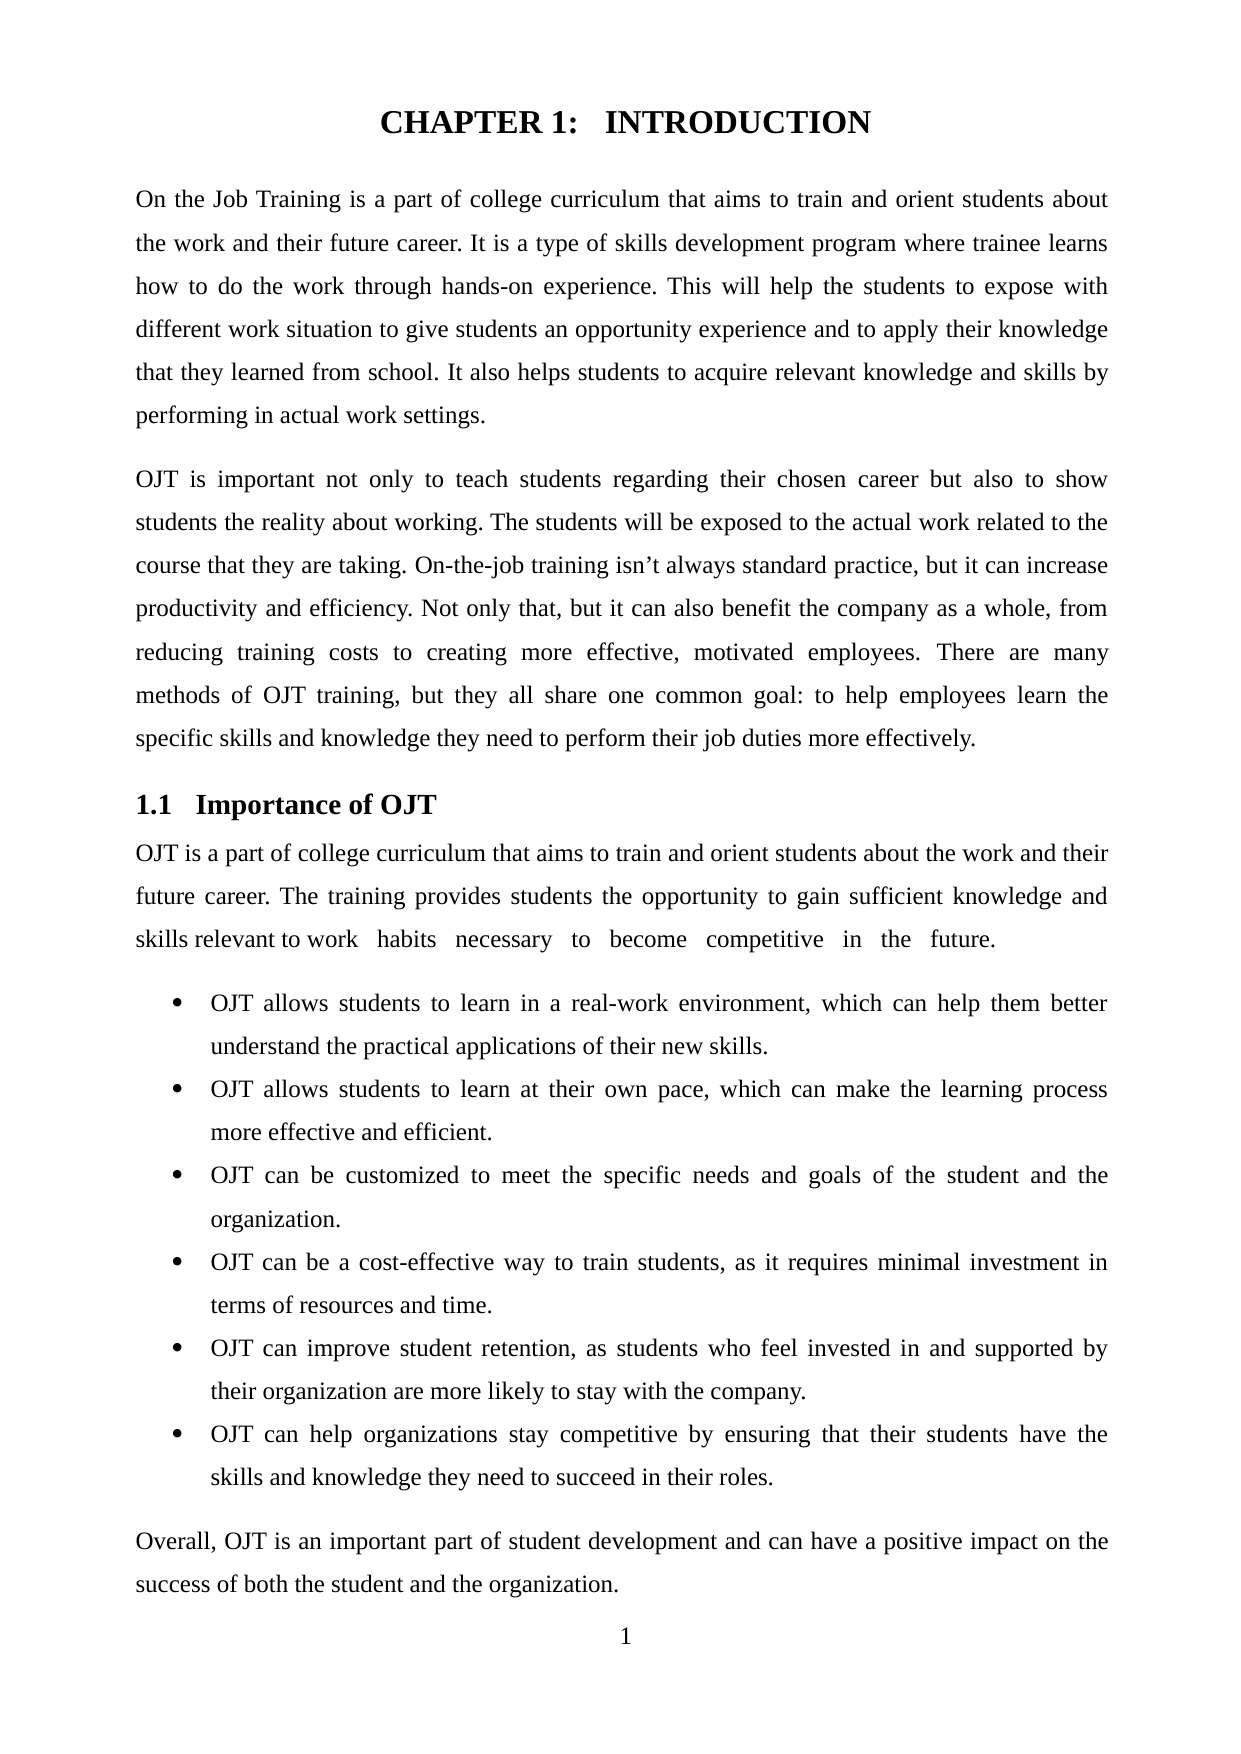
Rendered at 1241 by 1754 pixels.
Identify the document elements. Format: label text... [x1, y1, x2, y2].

text OJT is important not only to teach students regarding their chosen career but also to show students the reality about working. The students will be exposed to the actual work related to the course that they are taking. On-the-job training isn’t always standard practice, but it can increase productivity and efficiency. Not only that, but it can also benefit the company as a whole, from reducing training costs to creating more effective, motivated employees. There are many methods of OJT training, but they all share one common goal: to help employees learn the specific skills and knowledge they need to perform their job duties more effectively. [135, 464, 1109, 752]
list OJT can be a cost-effective way to train students, as it requires minimal investment in terms of resources and time. [173, 1247, 1109, 1319]
list OJT allows students to learn in a real-work environment, which can help them better understand the practical applications of their new skills. [173, 988, 1109, 1060]
list OJT can improve student retention, as students who feel invested in and supported by their organization are more likely to stay with the company. [173, 1333, 1109, 1405]
text On the Job Training is a part of college curriculum that aims to train and orient students about the work and their future career. It is a type of skills development program where trainee learns how to do the work through hands-on experience. This will help the students to expose with different work situation to give students an opportunity experience and to apply their knowledge that they learned from school. It also helps students to acquire relevant knowledge and skills by performing in actual work settings. [135, 184, 1109, 429]
subtitle Importance of OJT [135, 787, 1109, 820]
list OJT can be customized to meet the specific needs and goals of the student and the organization. [173, 1161, 1109, 1232]
text Overall, OJT is an important part of student development and can have a positive impact on the success of both the student and the organization. [135, 1526, 1109, 1598]
subtitle Introduction [135, 102, 1115, 140]
text OJT is a part of college curriculum that aims to train and orient students about the work and their future career. The training provides students the opportunity to gain sufficient knowledge and skills relevant to work habits necessary to become competitive in the future. [135, 838, 1109, 953]
list OJT can help organizations stay competitive by ensuring that their students have the skills and knowledge they need to succeed in their roles. [173, 1419, 1109, 1491]
list OJT allows students to learn at their own pace, which can make the learning process more effective and efficient. [173, 1074, 1109, 1146]
